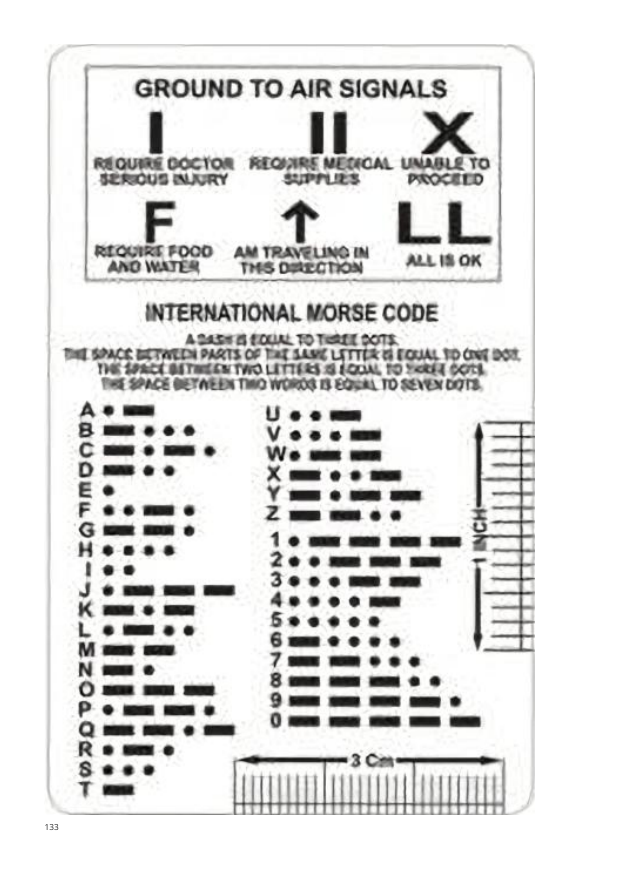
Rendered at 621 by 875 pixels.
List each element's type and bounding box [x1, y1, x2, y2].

picture [44, 44, 535, 815]
